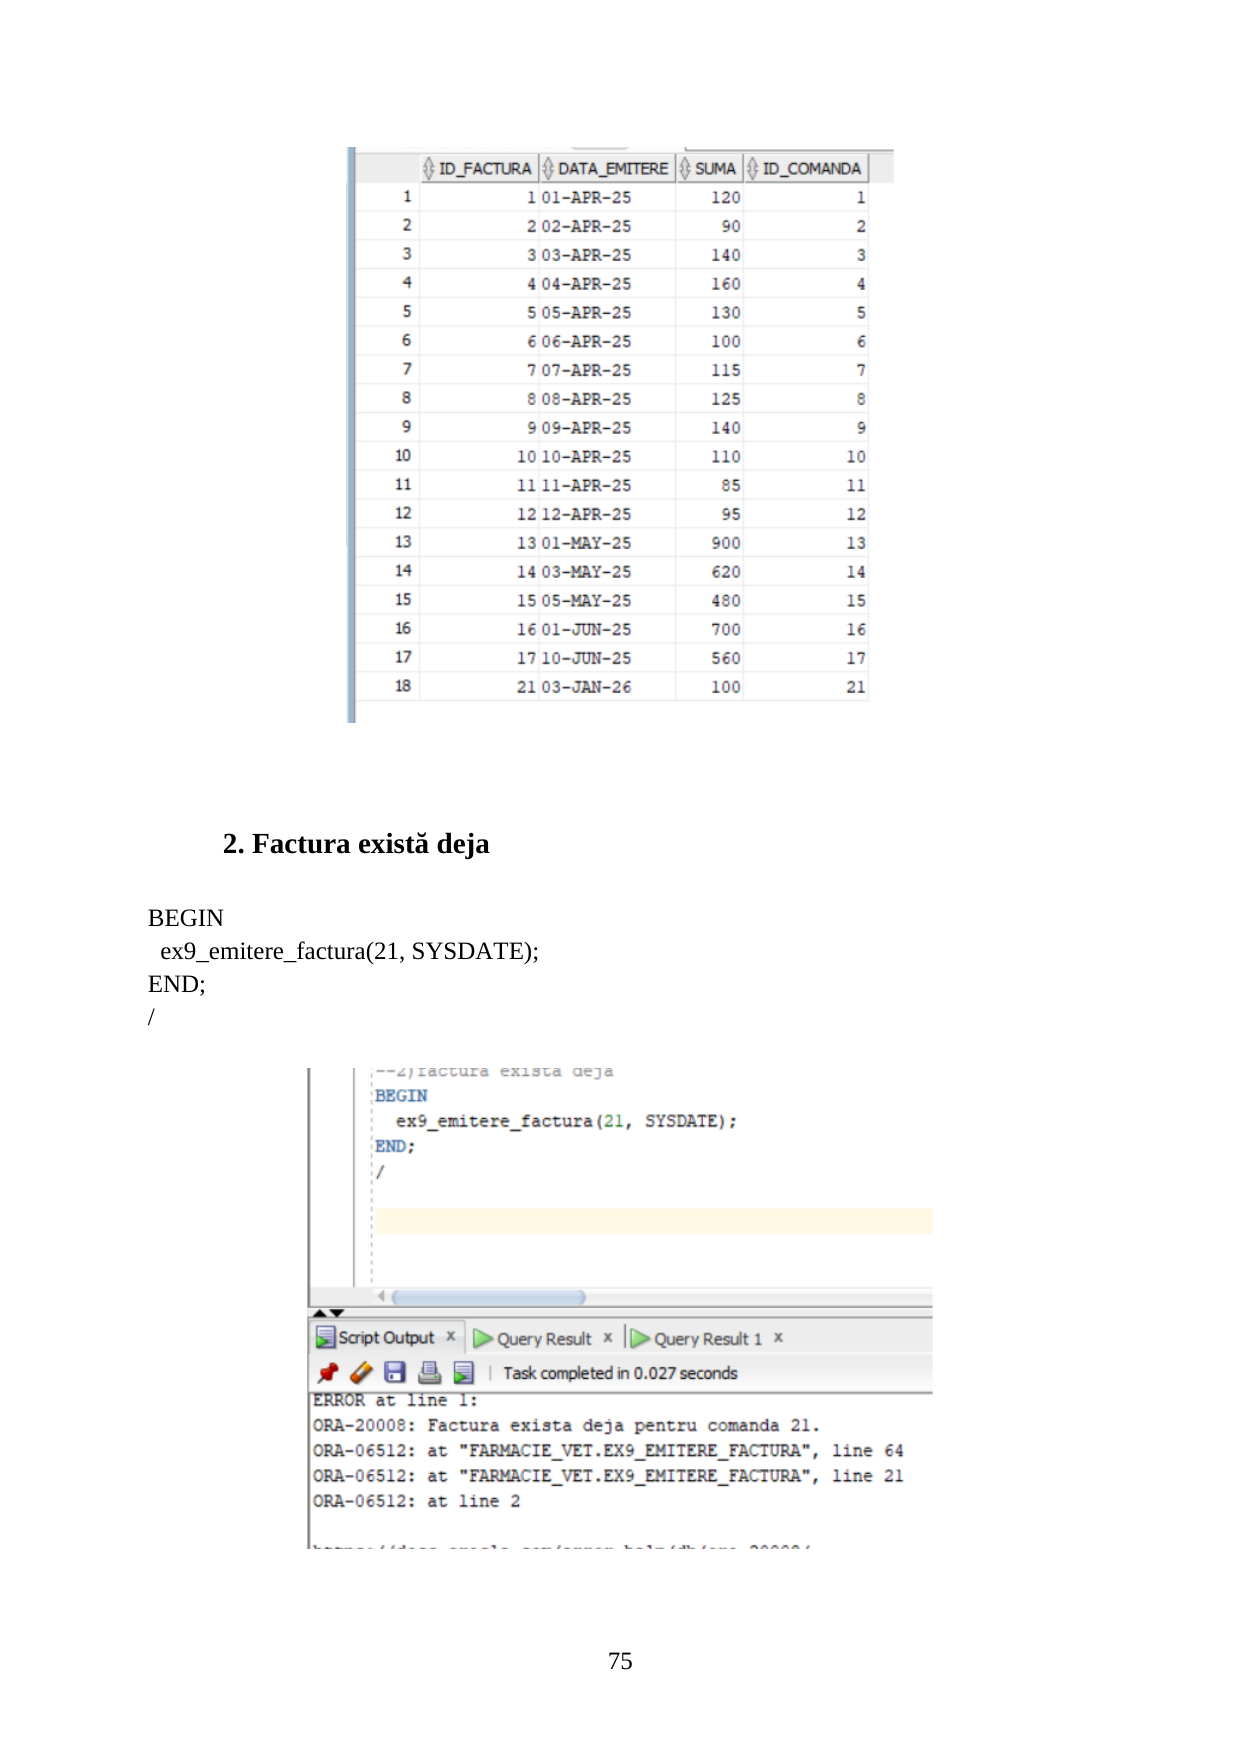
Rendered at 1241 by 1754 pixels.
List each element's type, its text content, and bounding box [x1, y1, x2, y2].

text BEGIN [148, 903, 1093, 932]
text END; [148, 969, 1093, 998]
picture [307, 1068, 933, 1549]
text ex9_emitere_factura(21, SYSDATE); [148, 936, 1093, 965]
text / [148, 1002, 1093, 1031]
text 2. Factura există deja [148, 826, 1093, 859]
picture [346, 147, 894, 723]
